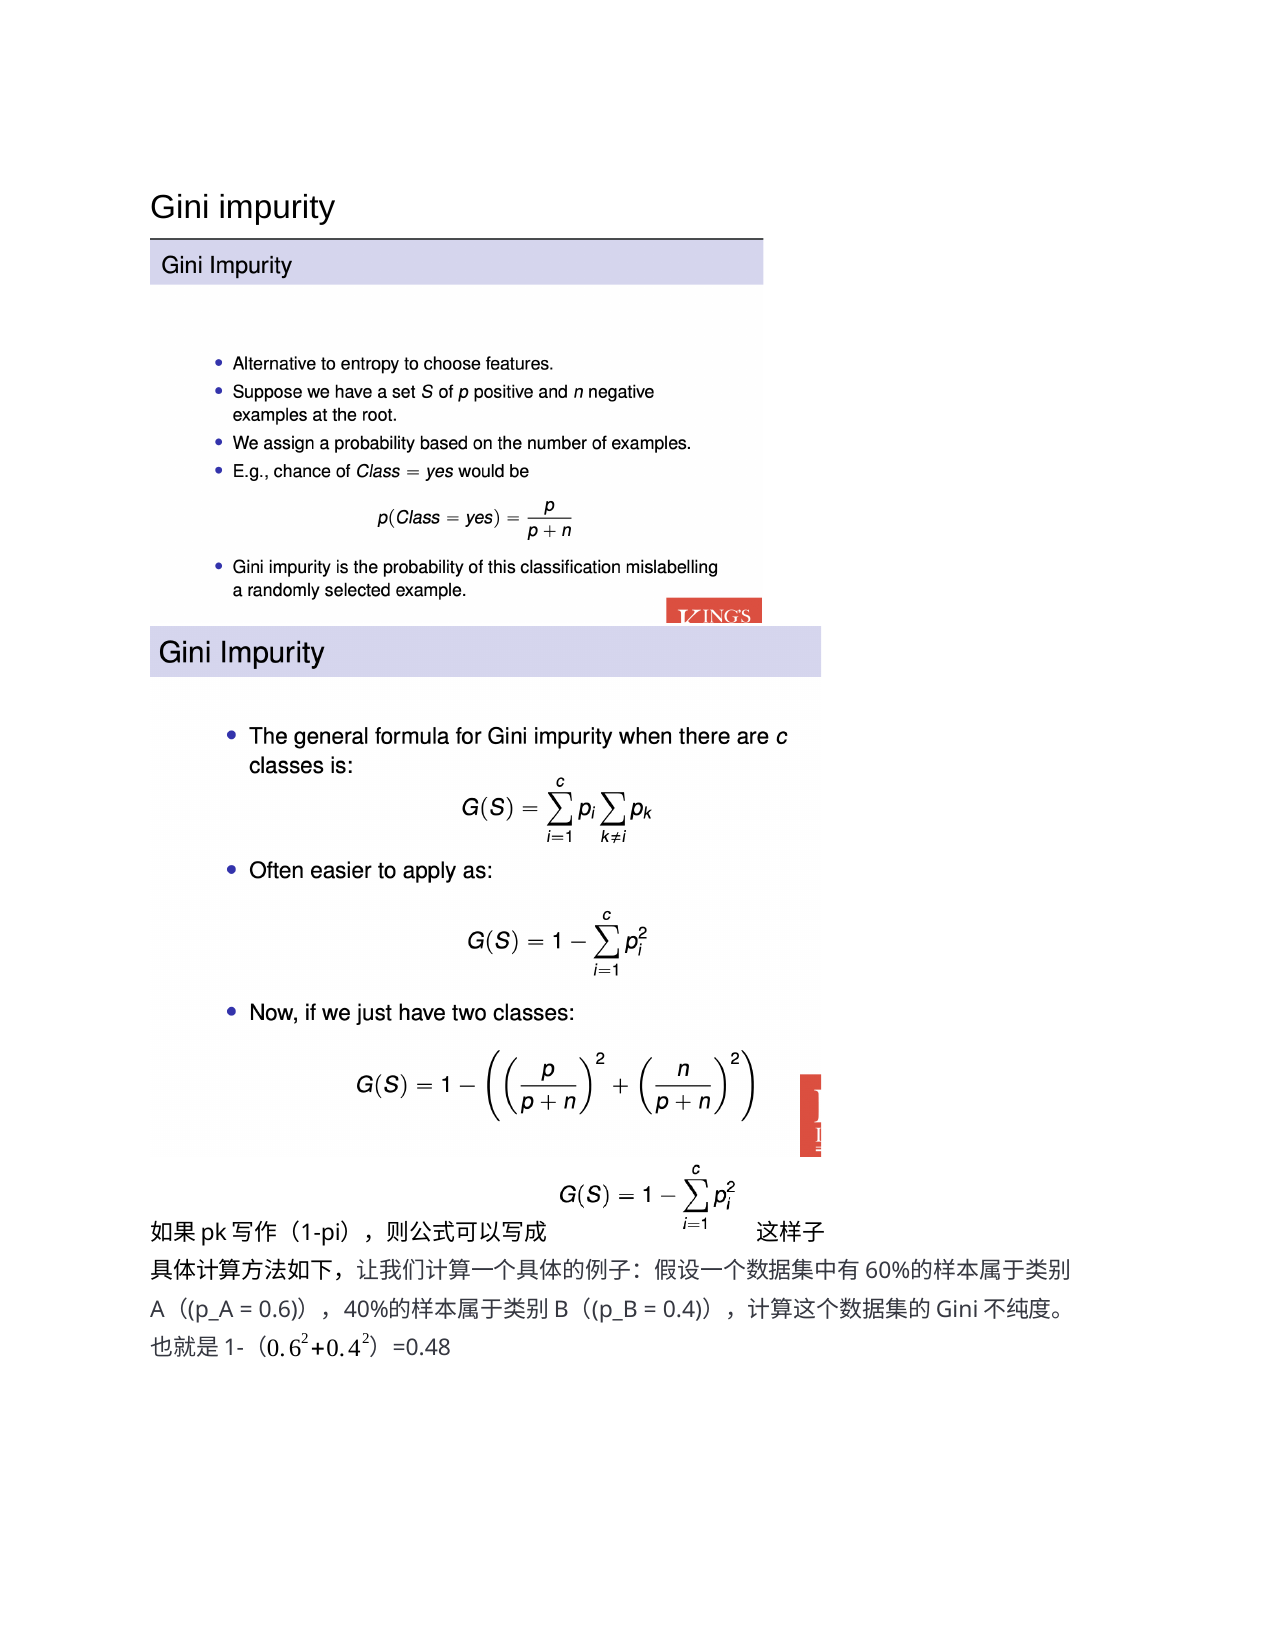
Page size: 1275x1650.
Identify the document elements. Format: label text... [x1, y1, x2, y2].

picture [150, 238, 764, 623]
picture [546, 1160, 757, 1241]
picture [150, 626, 822, 1157]
text 具体计算方法如下，让我们计算一个具体的例子：假设一个数据集中有60%的样本属于类别A（(p_A = 0.6)），40%的样本属于类别B（(p_B = 0.4)），计算这个数据集的Gini不纯度。 [150, 1252, 1125, 1324]
text 也就是1-（）=0.48 [267, 1329, 369, 1362]
subtitle Gini impurity [150, 187, 1125, 226]
text 也就是1-（）=0.48 [392, 1329, 1125, 1362]
text 如果pk写作（1-pi），则公式可以写成这样子 [150, 1161, 1125, 1247]
